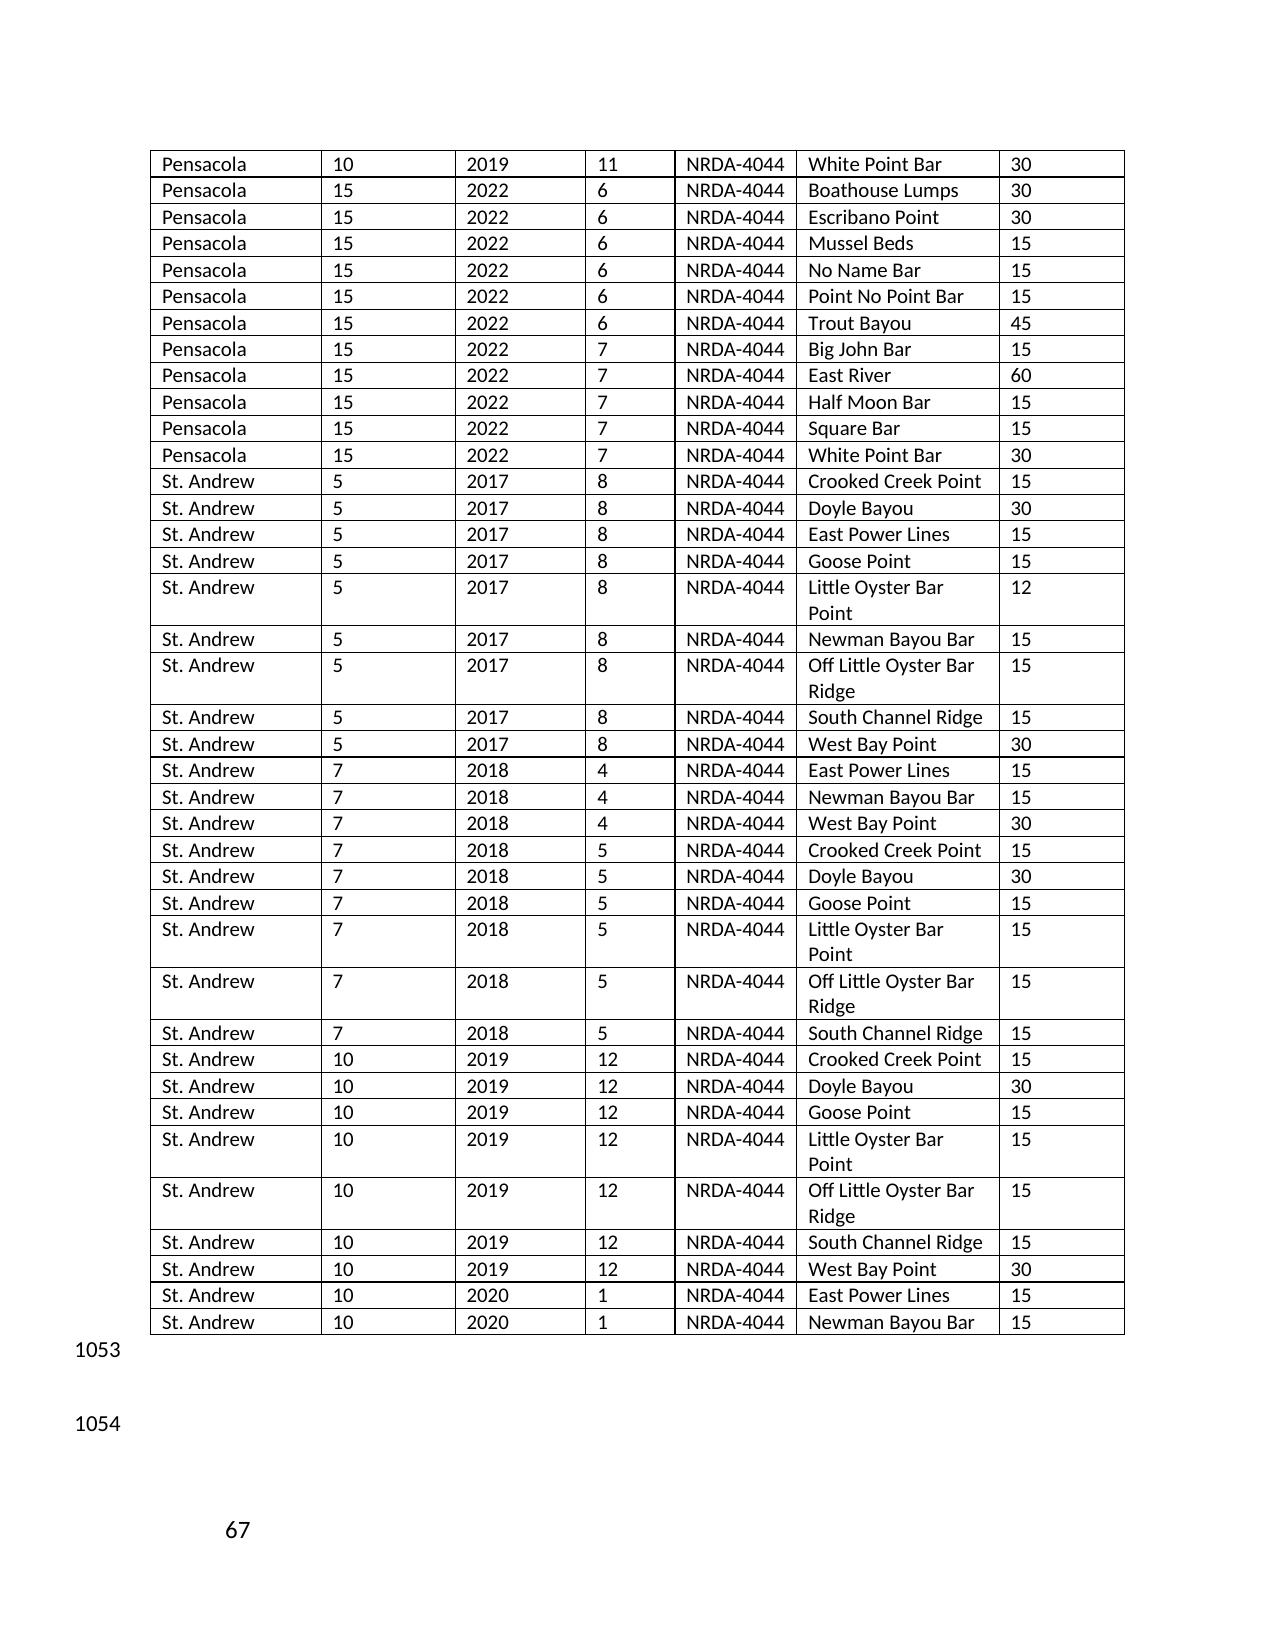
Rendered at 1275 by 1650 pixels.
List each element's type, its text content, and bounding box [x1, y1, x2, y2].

table_cell Half Moon Bar [797, 389, 999, 414]
table_cell 12 [586, 1099, 674, 1125]
table_cell 30 [1000, 1256, 1124, 1281]
table_cell Goose Point [797, 1099, 999, 1125]
table_cell St. Andrew [151, 1073, 321, 1098]
table_cell 5 [322, 731, 455, 756]
table_cell NRDA-4044 [676, 1178, 796, 1228]
table_cell St. Andrew [151, 1256, 321, 1281]
table_cell 10 [322, 1230, 455, 1255]
table_cell NRDA-4044 [676, 1020, 796, 1045]
table_cell Pensacola [151, 178, 321, 203]
table_cell 2017 [456, 469, 585, 494]
table_cell 15 [1000, 968, 1124, 1019]
table_cell 2017 [456, 574, 585, 625]
table_cell Pensacola [151, 151, 321, 176]
table_cell West Bay Point [797, 810, 999, 836]
table_cell Pensacola [151, 310, 321, 335]
table_cell St. Andrew [151, 1046, 321, 1072]
table_cell 1 [586, 1309, 674, 1334]
table_cell 2019 [456, 1178, 585, 1228]
table_cell 12 [586, 1046, 674, 1072]
table_cell NRDA-4044 [676, 810, 796, 836]
table_cell 15 [1000, 548, 1124, 573]
table_cell NRDA-4044 [676, 968, 796, 1019]
table_cell East Power Lines [797, 521, 999, 547]
table_cell 2017 [456, 626, 585, 652]
table_cell Doyle Bayou [797, 495, 999, 520]
table_cell NRDA-4044 [676, 837, 796, 862]
table_cell 30 [1000, 810, 1124, 836]
table_cell 2017 [456, 548, 585, 573]
table_cell 2019 [456, 1126, 585, 1177]
table_cell 12 [586, 1073, 674, 1098]
table_cell 15 [322, 283, 455, 309]
table_cell 2018 [456, 863, 585, 889]
table_cell Newman Bayou Bar [797, 626, 999, 652]
table_cell 30 [1000, 495, 1124, 520]
table_cell 7 [322, 863, 455, 889]
table_cell Little Oyster Bar Point [797, 1126, 999, 1177]
table_cell 2022 [456, 389, 585, 414]
table_cell 2022 [456, 442, 585, 467]
table_cell White Point Bar [797, 151, 999, 176]
table_cell 6 [586, 283, 674, 309]
table_cell 2017 [456, 705, 585, 730]
table_cell St. Andrew [151, 863, 321, 889]
table_cell 2022 [456, 310, 585, 335]
table_cell 30 [1000, 151, 1124, 176]
table_cell St. Andrew [151, 1020, 321, 1045]
table_cell 8 [586, 469, 674, 494]
table_cell East Power Lines [797, 1283, 999, 1308]
table_cell 7 [586, 363, 674, 388]
table_cell NRDA-4044 [676, 151, 796, 176]
table_cell Little Oyster Bar Point [797, 574, 999, 625]
table_cell Pensacola [151, 416, 321, 441]
table_cell St. Andrew [151, 837, 321, 862]
table_cell 1 [586, 1283, 674, 1308]
table_cell 2022 [456, 336, 585, 362]
table_cell 15 [1000, 283, 1124, 309]
table_cell NRDA-4044 [676, 310, 796, 335]
table_cell NRDA-4044 [676, 283, 796, 309]
table_cell 15 [1000, 653, 1124, 703]
table_cell 2019 [456, 1099, 585, 1125]
table_cell 10 [322, 1046, 455, 1072]
table_cell 15 [1000, 1126, 1124, 1177]
table_cell 5 [586, 837, 674, 862]
table_cell 2017 [456, 521, 585, 547]
table_cell 5 [322, 521, 455, 547]
table_cell St. Andrew [151, 548, 321, 573]
table_cell 30 [1000, 178, 1124, 203]
table_cell Pensacola [151, 389, 321, 414]
table_cell 8 [586, 626, 674, 652]
table_cell East Power Lines [797, 758, 999, 783]
table_cell South Channel Ridge [797, 1230, 999, 1255]
table_cell 10 [322, 1099, 455, 1125]
table_cell St. Andrew [151, 1309, 321, 1334]
table_cell NRDA-4044 [676, 916, 796, 967]
table_cell 5 [322, 574, 455, 625]
table_cell 10 [322, 1126, 455, 1177]
table_cell 15 [1000, 705, 1124, 730]
table_cell 2019 [456, 1256, 585, 1281]
table_cell 7 [322, 837, 455, 862]
table_cell 15 [1000, 1230, 1124, 1255]
table_cell Trout Bayou [797, 310, 999, 335]
table_cell East River [797, 363, 999, 388]
table_cell NRDA-4044 [676, 890, 796, 915]
table_cell 15 [322, 416, 455, 441]
table_cell 7 [322, 890, 455, 915]
table_cell South Channel Ridge [797, 705, 999, 730]
table_cell St. Andrew [151, 810, 321, 836]
table_cell 8 [586, 705, 674, 730]
table_cell 5 [586, 890, 674, 915]
table_cell NRDA-4044 [676, 442, 796, 467]
table_cell 15 [1000, 1020, 1124, 1045]
table_cell 7 [586, 389, 674, 414]
table_cell 15 [1000, 626, 1124, 652]
table_cell 2018 [456, 837, 585, 862]
table_cell Pensacola [151, 230, 321, 256]
table_cell 45 [1000, 310, 1124, 335]
table_cell St. Andrew [151, 1283, 321, 1308]
table_cell 2017 [456, 495, 585, 520]
table_cell St. Andrew [151, 521, 321, 547]
table_cell 12 [586, 1256, 674, 1281]
table_cell 4 [586, 810, 674, 836]
table_cell No Name Bar [797, 257, 999, 282]
table_cell 10 [322, 1073, 455, 1098]
table_cell 5 [586, 863, 674, 889]
table_cell Doyle Bayou [797, 1073, 999, 1098]
table_cell NRDA-4044 [676, 1256, 796, 1281]
table_cell St. Andrew [151, 1178, 321, 1228]
table_cell 2022 [456, 204, 585, 229]
table_cell Off Little Oyster Bar Ridge [797, 968, 999, 1019]
table_cell St. Andrew [151, 1099, 321, 1125]
table_cell NRDA-4044 [676, 416, 796, 441]
table_cell Crooked Creek Point [797, 837, 999, 862]
table_cell St. Andrew [151, 1230, 321, 1255]
table_cell NRDA-4044 [676, 731, 796, 756]
table_cell Pensacola [151, 336, 321, 362]
table_cell NRDA-4044 [676, 495, 796, 520]
table_cell 2022 [456, 178, 585, 203]
table_cell NRDA-4044 [676, 705, 796, 730]
table_cell 10 [322, 1309, 455, 1334]
table_cell 15 [322, 389, 455, 414]
table_cell 12 [586, 1126, 674, 1177]
table_cell West Bay Point [797, 731, 999, 756]
table_cell 15 [1000, 230, 1124, 256]
table_cell NRDA-4044 [676, 1073, 796, 1098]
table_cell West Bay Point [797, 1256, 999, 1281]
table_cell St. Andrew [151, 758, 321, 783]
table_cell 7 [586, 416, 674, 441]
table_cell 7 [586, 442, 674, 467]
table_cell NRDA-4044 [676, 653, 796, 703]
table_cell 2020 [456, 1309, 585, 1334]
table_cell 30 [1000, 204, 1124, 229]
table_cell NRDA-4044 [676, 257, 796, 282]
table_cell 6 [586, 310, 674, 335]
table_cell NRDA-4044 [676, 863, 796, 889]
table_cell 7 [322, 810, 455, 836]
table_cell 2018 [456, 784, 585, 809]
table_cell Off Little Oyster Bar Ridge [797, 653, 999, 703]
table_cell 2018 [456, 890, 585, 915]
table_cell 11 [586, 151, 674, 176]
table_cell Pensacola [151, 442, 321, 467]
table_cell 2018 [456, 968, 585, 1019]
table_cell 2019 [456, 1046, 585, 1072]
table_cell NRDA-4044 [676, 204, 796, 229]
table_cell 30 [1000, 1073, 1124, 1098]
table_cell 15 [322, 310, 455, 335]
table_cell 15 [1000, 1309, 1124, 1334]
table_cell Square Bar [797, 416, 999, 441]
table_cell 15 [1000, 521, 1124, 547]
table_cell 5 [322, 653, 455, 703]
table_cell 60 [1000, 363, 1124, 388]
table_cell 8 [586, 548, 674, 573]
table_cell NRDA-4044 [676, 574, 796, 625]
table_cell 2022 [456, 257, 585, 282]
table_cell 2018 [456, 758, 585, 783]
table_cell 15 [1000, 416, 1124, 441]
table_cell 6 [586, 178, 674, 203]
table_cell 15 [1000, 784, 1124, 809]
table_cell Newman Bayou Bar [797, 1309, 999, 1334]
table_cell 15 [1000, 257, 1124, 282]
table_cell St. Andrew [151, 890, 321, 915]
table_cell St. Andrew [151, 916, 321, 967]
table_cell NRDA-4044 [676, 178, 796, 203]
table_cell 5 [322, 626, 455, 652]
table_cell 15 [1000, 336, 1124, 362]
table_cell Goose Point [797, 548, 999, 573]
table_cell 2018 [456, 1020, 585, 1045]
table_cell 8 [586, 521, 674, 547]
table_cell 15 [322, 336, 455, 362]
table_cell 2020 [456, 1283, 585, 1308]
table_cell 15 [1000, 389, 1124, 414]
table_cell NRDA-4044 [676, 1283, 796, 1308]
table_cell 2019 [456, 1230, 585, 1255]
table_cell 2019 [456, 151, 585, 176]
table_cell St. Andrew [151, 626, 321, 652]
table_cell Newman Bayou Bar [797, 784, 999, 809]
table_cell Crooked Creek Point [797, 469, 999, 494]
table_cell NRDA-4044 [676, 521, 796, 547]
table_cell 2017 [456, 653, 585, 703]
table_cell 2022 [456, 363, 585, 388]
table_cell 8 [586, 574, 674, 625]
table_cell St. Andrew [151, 784, 321, 809]
table_cell 15 [322, 442, 455, 467]
table_cell NRDA-4044 [676, 626, 796, 652]
table_cell 2022 [456, 283, 585, 309]
table_cell 5 [322, 469, 455, 494]
table_cell St. Andrew [151, 731, 321, 756]
table_cell White Point Bar [797, 442, 999, 467]
table_cell 30 [1000, 442, 1124, 467]
table_cell Point No Point Bar [797, 283, 999, 309]
table_cell 15 [322, 204, 455, 229]
table_cell 2019 [456, 1073, 585, 1098]
table_cell 12 [586, 1178, 674, 1228]
table_cell 2018 [456, 916, 585, 967]
table_cell NRDA-4044 [676, 389, 796, 414]
table_cell Boathouse Lumps [797, 178, 999, 203]
table_cell 15 [1000, 1046, 1124, 1072]
table_cell 6 [586, 204, 674, 229]
table_cell 4 [586, 758, 674, 783]
table_cell St. Andrew [151, 653, 321, 703]
table_cell 5 [586, 1020, 674, 1045]
table_cell 15 [322, 257, 455, 282]
table_cell St. Andrew [151, 1126, 321, 1177]
table_cell 7 [322, 784, 455, 809]
table_cell Little Oyster Bar Point [797, 916, 999, 967]
table_cell 2022 [456, 230, 585, 256]
table_cell St. Andrew [151, 968, 321, 1019]
table_cell NRDA-4044 [676, 363, 796, 388]
table_cell 5 [586, 968, 674, 1019]
table_cell Off Little Oyster Bar Ridge [797, 1178, 999, 1228]
table_cell 7 [322, 1020, 455, 1045]
table_cell NRDA-4044 [676, 469, 796, 494]
table_cell 10 [322, 1256, 455, 1281]
table_cell Big John Bar [797, 336, 999, 362]
table_cell NRDA-4044 [676, 758, 796, 783]
table_cell 6 [586, 230, 674, 256]
table_cell 15 [322, 363, 455, 388]
table_cell South Channel Ridge [797, 1020, 999, 1045]
table_cell 6 [586, 257, 674, 282]
table_cell Escribano Point [797, 204, 999, 229]
table_cell 2018 [456, 810, 585, 836]
table_cell 15 [1000, 1099, 1124, 1125]
table_cell 15 [1000, 469, 1124, 494]
table_cell 7 [586, 336, 674, 362]
table_cell 2022 [456, 416, 585, 441]
table_cell 5 [322, 495, 455, 520]
table_cell NRDA-4044 [676, 784, 796, 809]
table_cell 5 [322, 548, 455, 573]
table_cell NRDA-4044 [676, 548, 796, 573]
table_cell NRDA-4044 [676, 1126, 796, 1177]
table_cell 7 [322, 758, 455, 783]
table_cell Pensacola [151, 204, 321, 229]
table_cell Doyle Bayou [797, 863, 999, 889]
table_cell 12 [586, 1230, 674, 1255]
table_cell 7 [322, 916, 455, 967]
table_cell 15 [1000, 916, 1124, 967]
table_cell St. Andrew [151, 705, 321, 730]
table_cell 8 [586, 653, 674, 703]
table_cell NRDA-4044 [676, 230, 796, 256]
table_cell Mussel Beds [797, 230, 999, 256]
table_cell 12 [1000, 574, 1124, 625]
table_cell 15 [322, 230, 455, 256]
table_cell NRDA-4044 [676, 1099, 796, 1125]
table_cell Pensacola [151, 283, 321, 309]
table_cell 15 [1000, 1178, 1124, 1228]
table_cell Pensacola [151, 257, 321, 282]
table_cell 15 [322, 178, 455, 203]
table_cell 10 [322, 1178, 455, 1228]
table_cell NRDA-4044 [676, 1309, 796, 1334]
table_cell 15 [1000, 1283, 1124, 1308]
table_cell Goose Point [797, 890, 999, 915]
table_cell NRDA-4044 [676, 1046, 796, 1072]
table_cell NRDA-4044 [676, 1230, 796, 1255]
table_cell 4 [586, 784, 674, 809]
table_cell Crooked Creek Point [797, 1046, 999, 1072]
table_cell 5 [586, 916, 674, 967]
table_cell 5 [322, 705, 455, 730]
table_cell 30 [1000, 731, 1124, 756]
table_cell 7 [322, 968, 455, 1019]
table_cell 8 [586, 495, 674, 520]
table_cell 10 [322, 1283, 455, 1308]
table_cell 30 [1000, 863, 1124, 889]
table_cell 2017 [456, 731, 585, 756]
table_cell NRDA-4044 [676, 336, 796, 362]
table_cell 8 [586, 731, 674, 756]
table_cell 15 [1000, 837, 1124, 862]
table_cell St. Andrew [151, 574, 321, 625]
table_cell St. Andrew [151, 495, 321, 520]
table_cell 10 [322, 151, 455, 176]
table_cell 15 [1000, 890, 1124, 915]
table_cell Pensacola [151, 363, 321, 388]
table_cell 15 [1000, 758, 1124, 783]
table_cell St. Andrew [151, 469, 321, 494]
